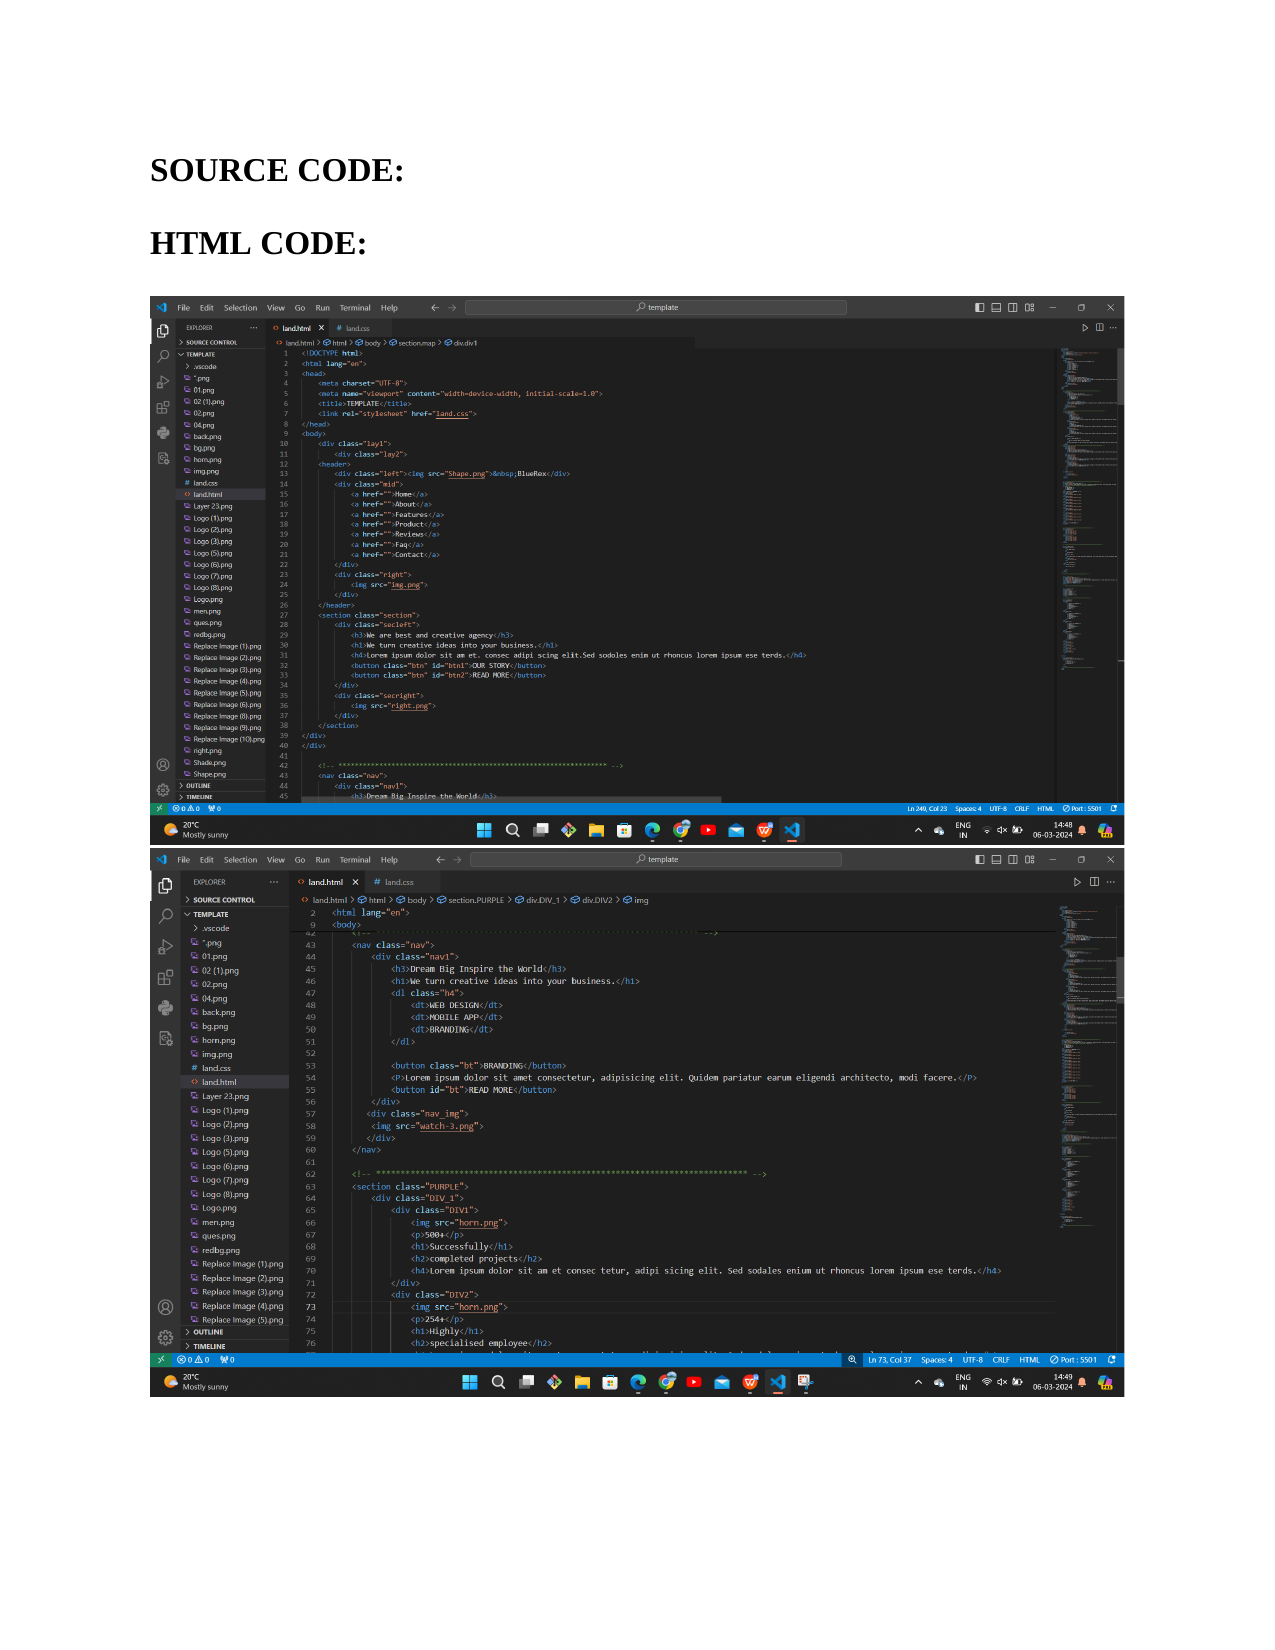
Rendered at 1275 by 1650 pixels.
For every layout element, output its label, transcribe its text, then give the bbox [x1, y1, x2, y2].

picture [150, 848, 1125, 1397]
list SOURCE CODE: [150, 150, 1125, 188]
picture [150, 296, 1125, 845]
list HTML CODE: [150, 223, 1125, 262]
